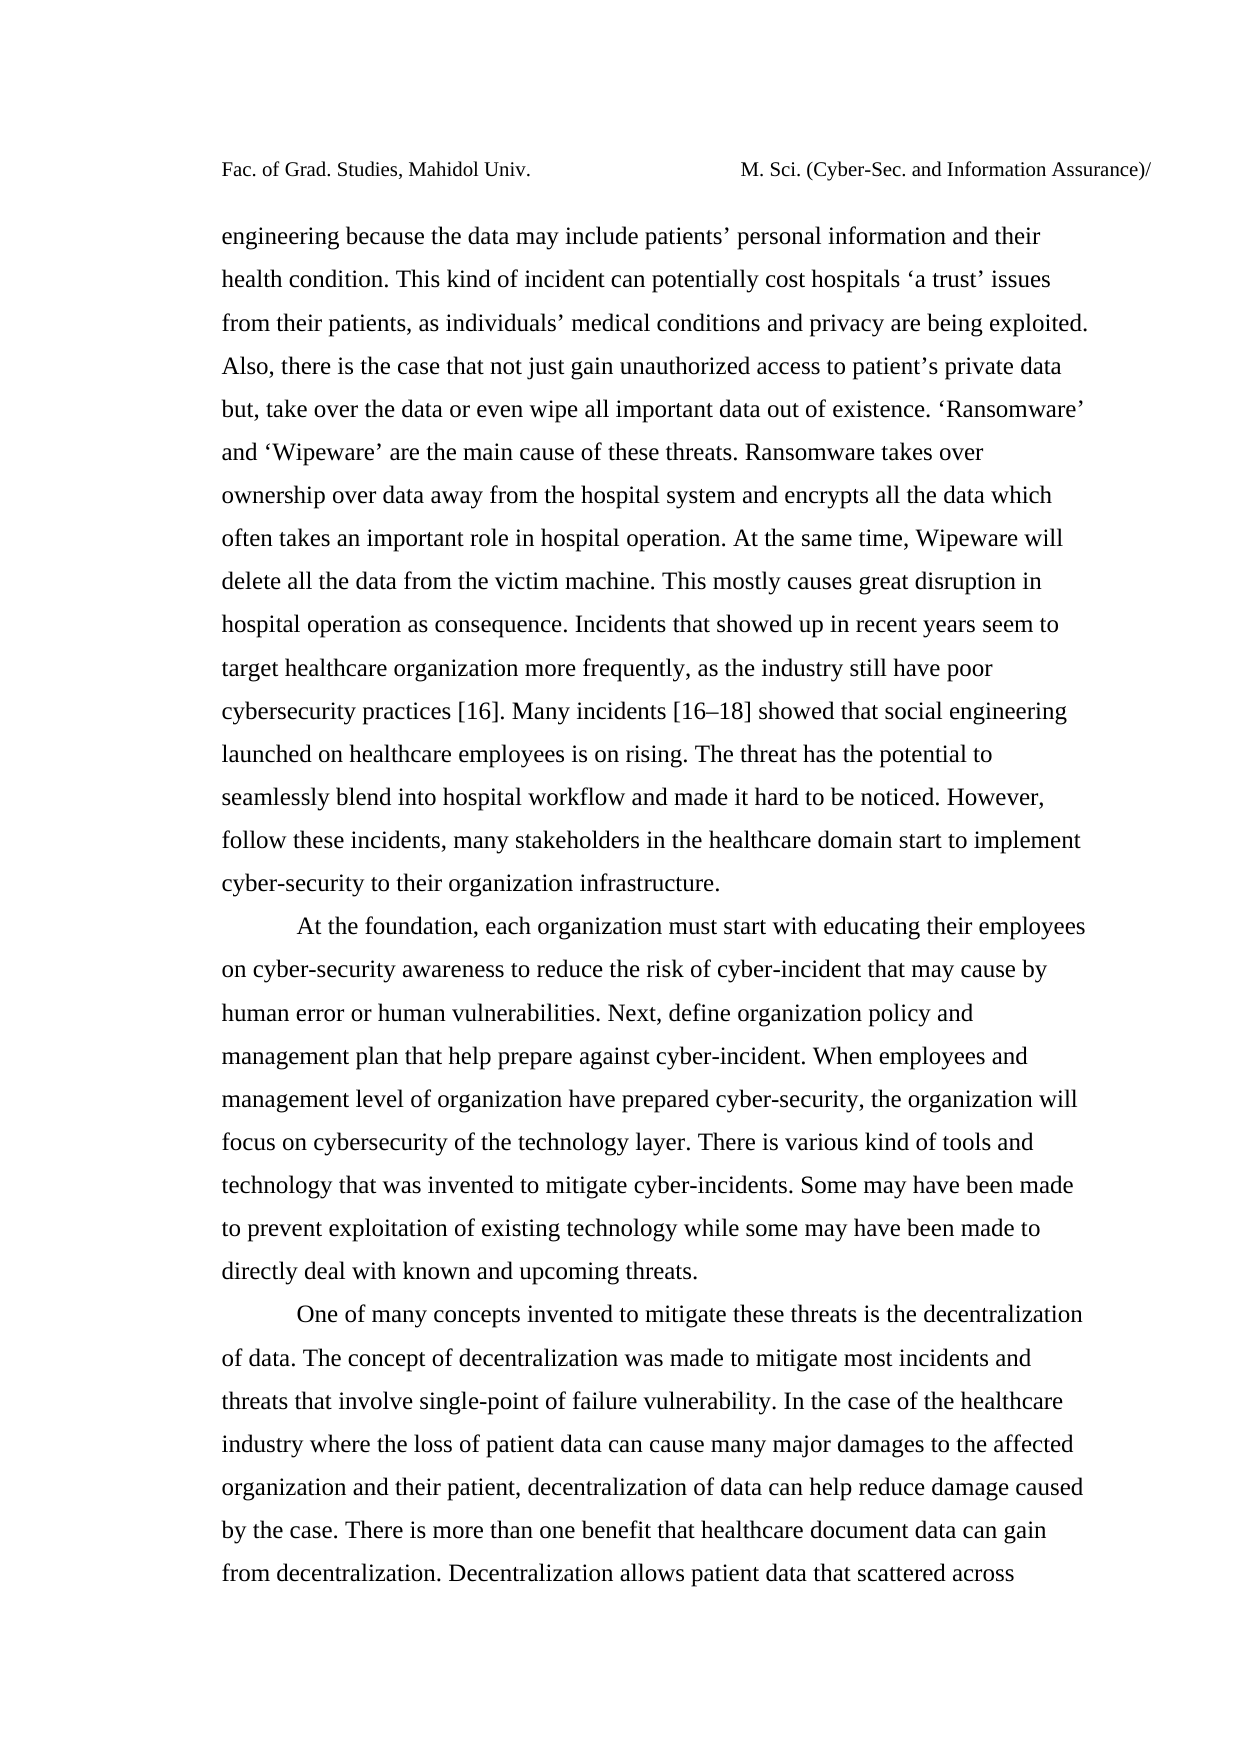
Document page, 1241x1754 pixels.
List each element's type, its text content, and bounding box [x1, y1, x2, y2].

text At the foundation, each organization must start with educating their employees on cyber-security awareness to reduce the risk of cyber-incident that may cause by human error or human vulnerabilities. Next, define organization policy and management plan that help prepare against cyber-incident. When employees and management level of organization have prepared cyber-security, the organization will focus on cybersecurity of the technology layer. There is various kind of tools and technology that was invented to mitigate cyber-incidents. Some may have been made to prevent exploitation of existing technology while some may have been made to directly deal with known and upcoming threats. [221, 911, 1092, 1285]
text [221, 1299, 1092, 1587]
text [221, 221, 1092, 897]
